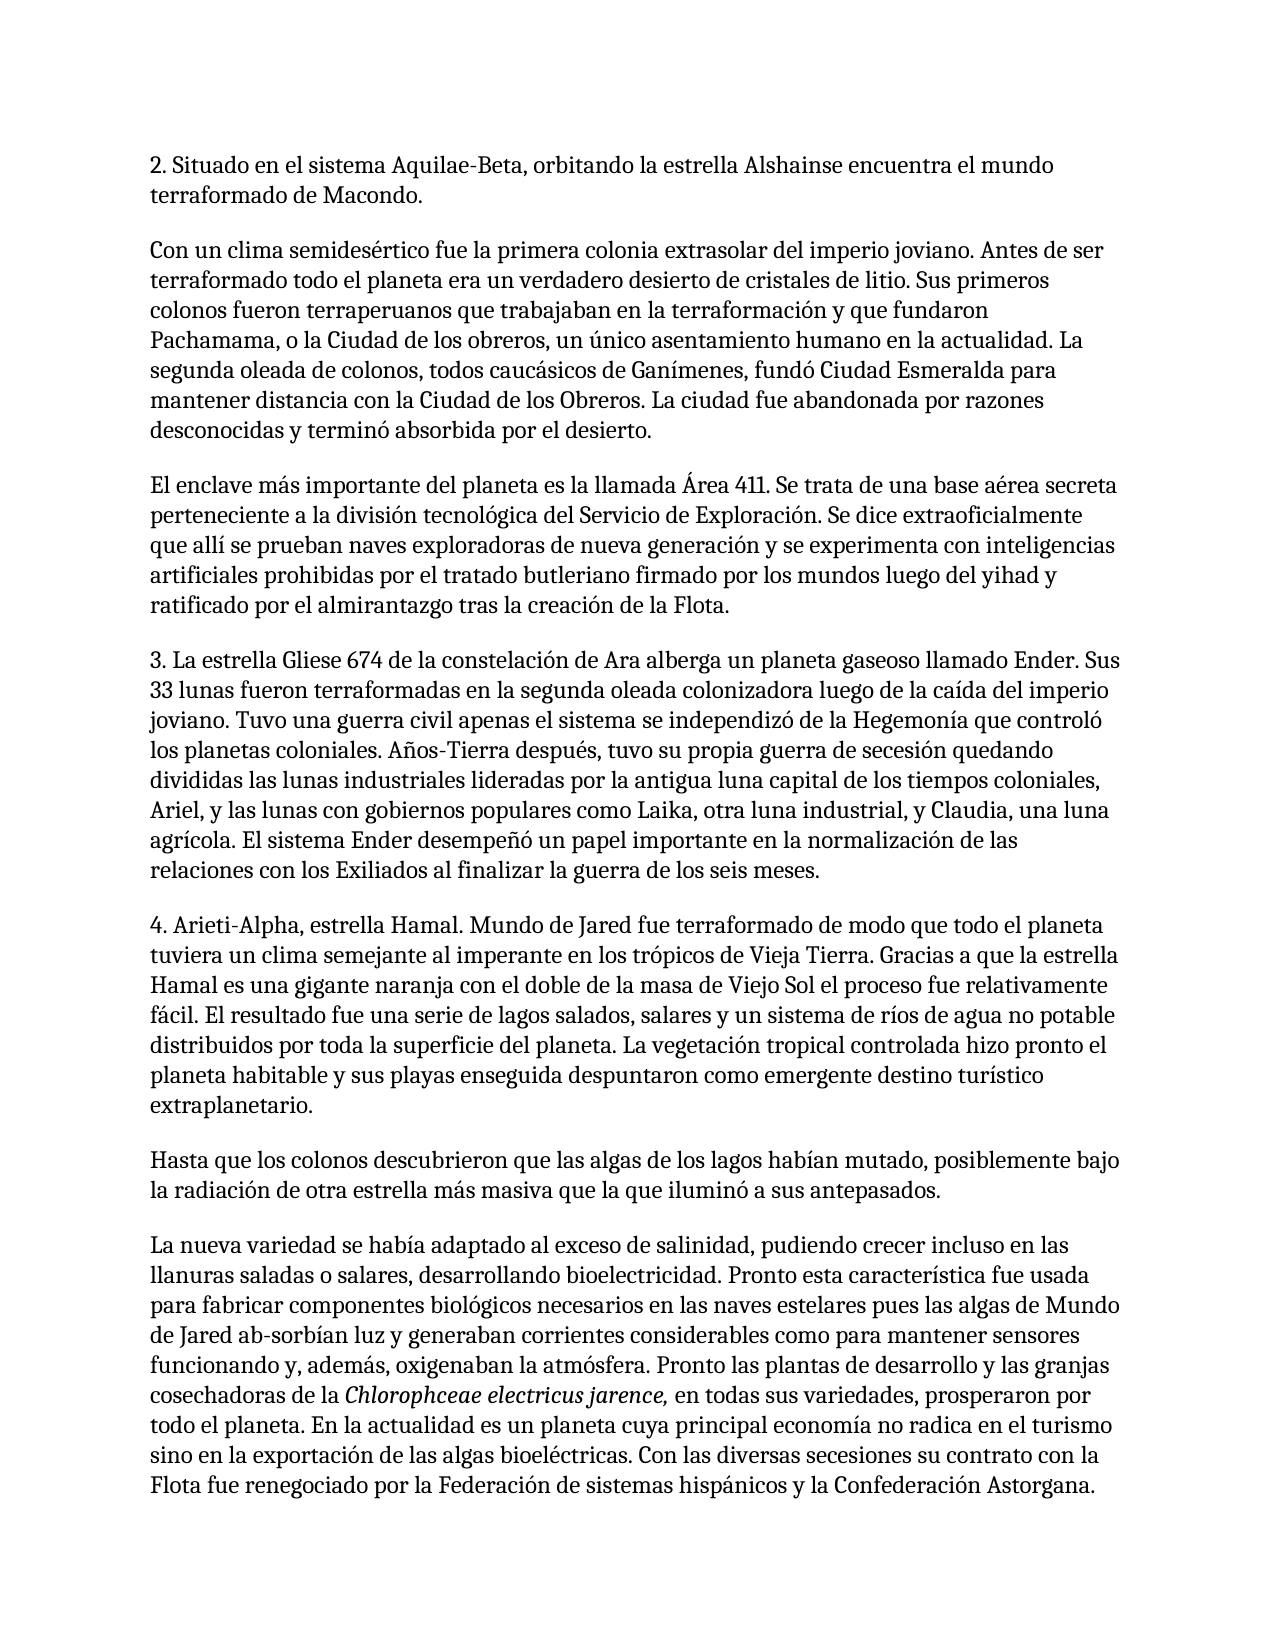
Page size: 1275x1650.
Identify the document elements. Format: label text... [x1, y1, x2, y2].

text 3. La estrella Gliese 674 de la constelación de Ara alberga un planeta gaseoso llamado Ender. Sus 33 lunas fueron terraformadas en la segunda oleada colonizadora luego de la caída del imperio joviano. Tuvo una guerra civil apenas el sistema se independizó de la Hegemonía que controló los planetas coloniales. Años-Tierra después, tuvo su propia guerra de secesión quedando divididas las lunas industriales lideradas por la antigua luna capital de los tiempos coloniales, Ariel, y las lunas con gobiernos populares como Laika, otra luna industrial, y Claudia, una luna agrícola. El sistema Ender desempeñó un papel importante en la normalización de las relaciones con los Exiliados al finalizar la guerra de los seis meses. [150, 645, 1125, 885]
text 4. Arieti-Alpha, estrella Hamal. Mundo de Jared fue terraformado de modo que todo el planeta tuviera un clima semejante al imperante en los trópicos de Vieja Tierra. Gracias a que la estrella Hamal es una gigante naranja con el doble de la masa de Viejo Sol el proceso fue relativamente fácil. El resultado fue una serie de lagos salados, salares y un sistema de ríos de agua no potable distribuidos por toda la superficie del planeta. La vegetación tropical controlada hizo pronto el planeta habitable y sus playas enseguida despuntaron como emergente destino turístico extraplanetario. [150, 910, 1125, 1120]
text El enclave más importante del planeta es la llamada Área 411. Se trata de una base aérea secreta perteneciente a la división tecnológica del Servicio de Exploración. Se dice extraoficialmente que allí se prueban naves exploradoras de nueva generación y se experimenta con inteligencias artificiales prohibidas por el tratado butleriano firmado por los mundos luego del yihad y ratificado por el almirantazgo tras la creación de la Flota. [150, 470, 1125, 620]
text Hasta que los colonos descubrieron que las algas de los lagos habían mutado, posiblemente bajo la radiación de otra estrella más masiva que la que iluminó a sus antepasados. [150, 1145, 1125, 1205]
text 2. Situado en el sistema Aquilae-Beta, orbitando la estrella Alshainse encuentra el mundo terraformado de Macondo. [150, 150, 1125, 210]
text La nueva variedad se había adaptado al exceso de salinidad, pudiendo crecer incluso en las llanuras saladas o salares, desarrollando bioelectricidad. Pronto esta característica fue usada para fabricar componentes biológicos necesarios en las naves estelares pues las algas de Mundo de Jared ab-sorbían luz y generaban corrientes considerables como para mantener sensores funcionando y, además, oxigenaban la atmósfera. Pronto las plantas de desarrollo y las granjas cosechadoras de la Chlorophceae electricus jarence, en todas sus variedades, prosperaron por todo el planeta. En la actualidad es un planeta cuya principal economía no radica en el turismo sino en la exportación de las algas bioeléctricas. Con las diversas secesiones su contrato con la Flota fue renegociado por la Federación de sistemas hispánicos y la Confederación Astorgana. [150, 1230, 1125, 1500]
text Con un clima semidesértico fue la primera colonia extrasolar del imperio joviano. Antes de ser terraformado todo el planeta era un verdadero desierto de cristales de litio. Sus primeros colonos fueron terraperuanos que trabajaban en la terraformación y que fundaron Pachamama, o la Ciudad de los obreros, un único asentamiento humano en la actualidad. La segunda oleada de colonos, todos caucásicos de Ganímenes, fundó Ciudad Esmeralda para mantener distancia con la Ciudad de los Obreros. La ciudad fue abandonada por razones desconocidas y terminó absorbida por el desierto. [150, 235, 1125, 445]
